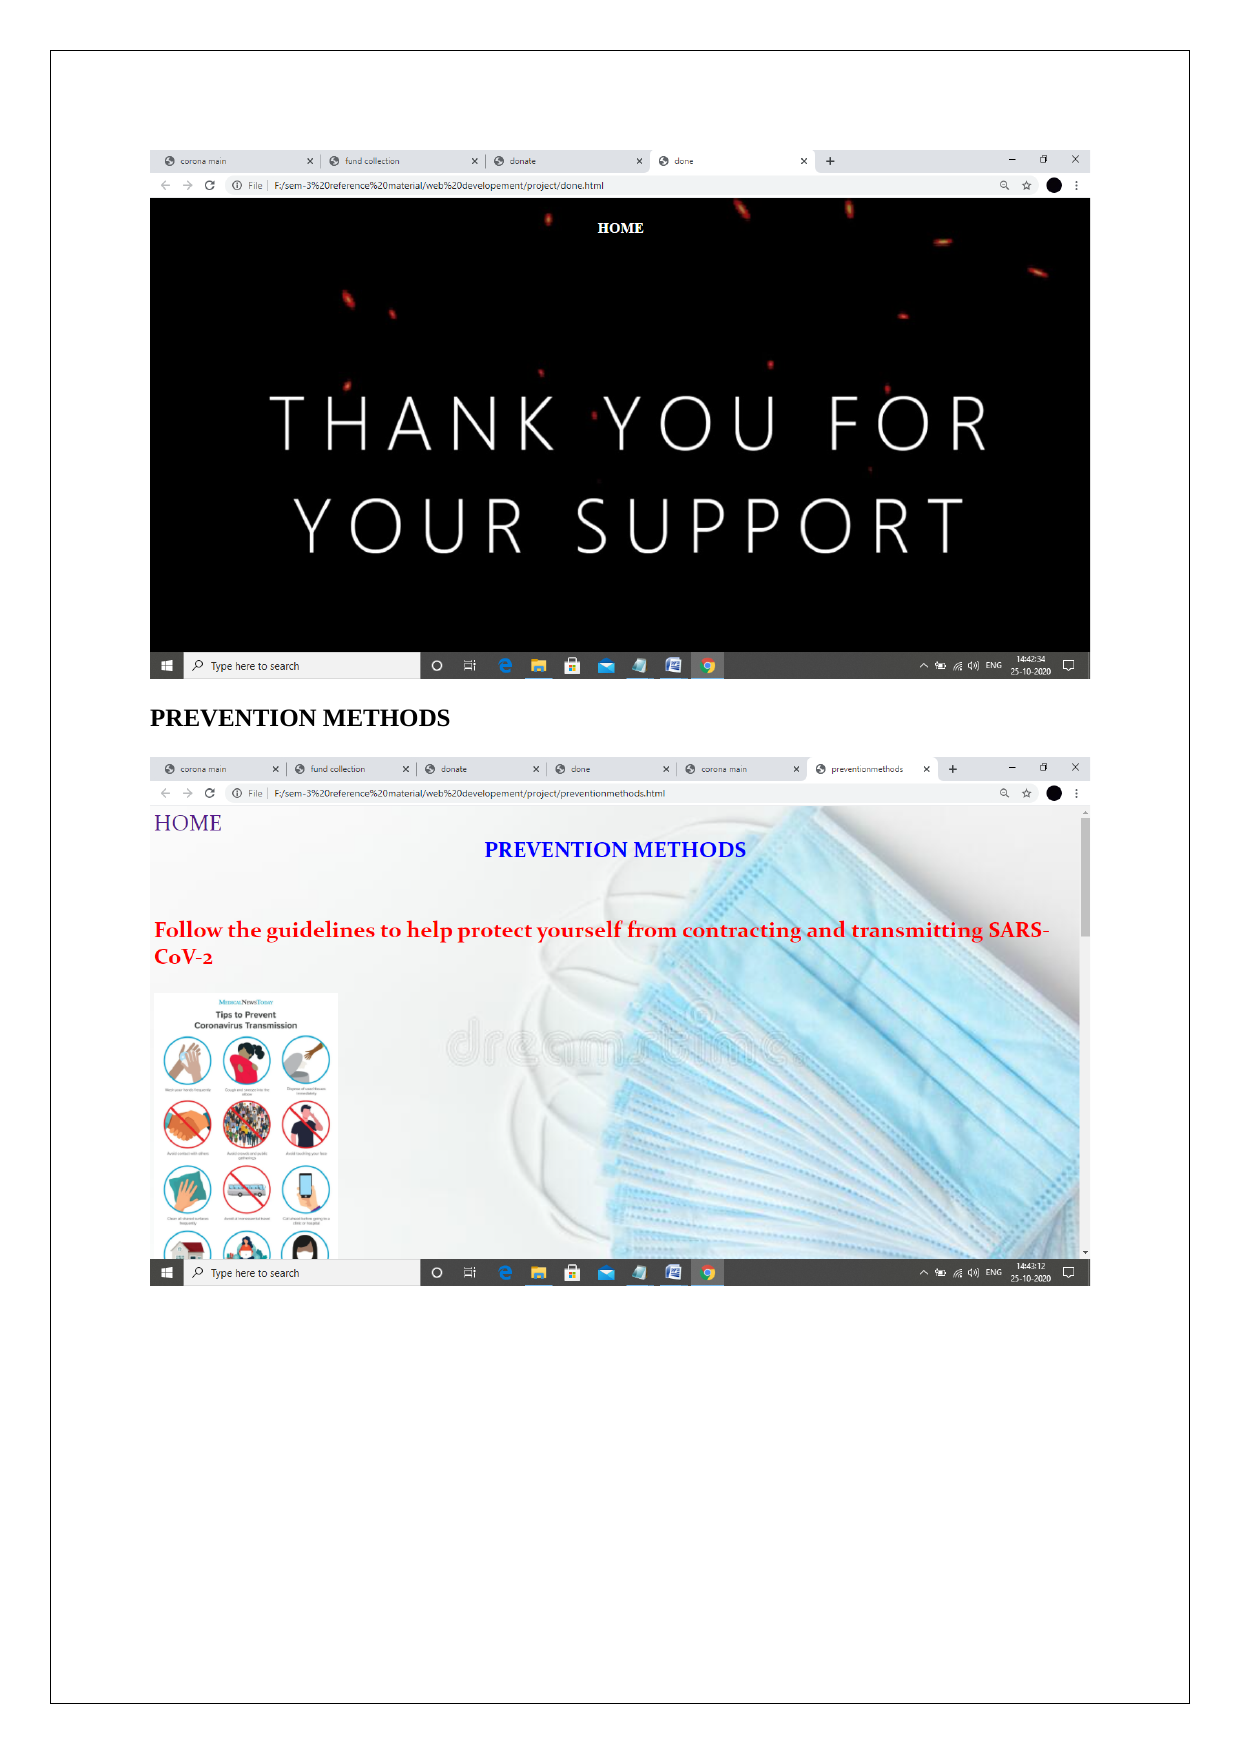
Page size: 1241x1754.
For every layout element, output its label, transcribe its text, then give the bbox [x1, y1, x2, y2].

picture [150, 757, 1091, 1286]
picture [150, 150, 1091, 679]
text PREVENTION METHODS [150, 703, 1090, 732]
